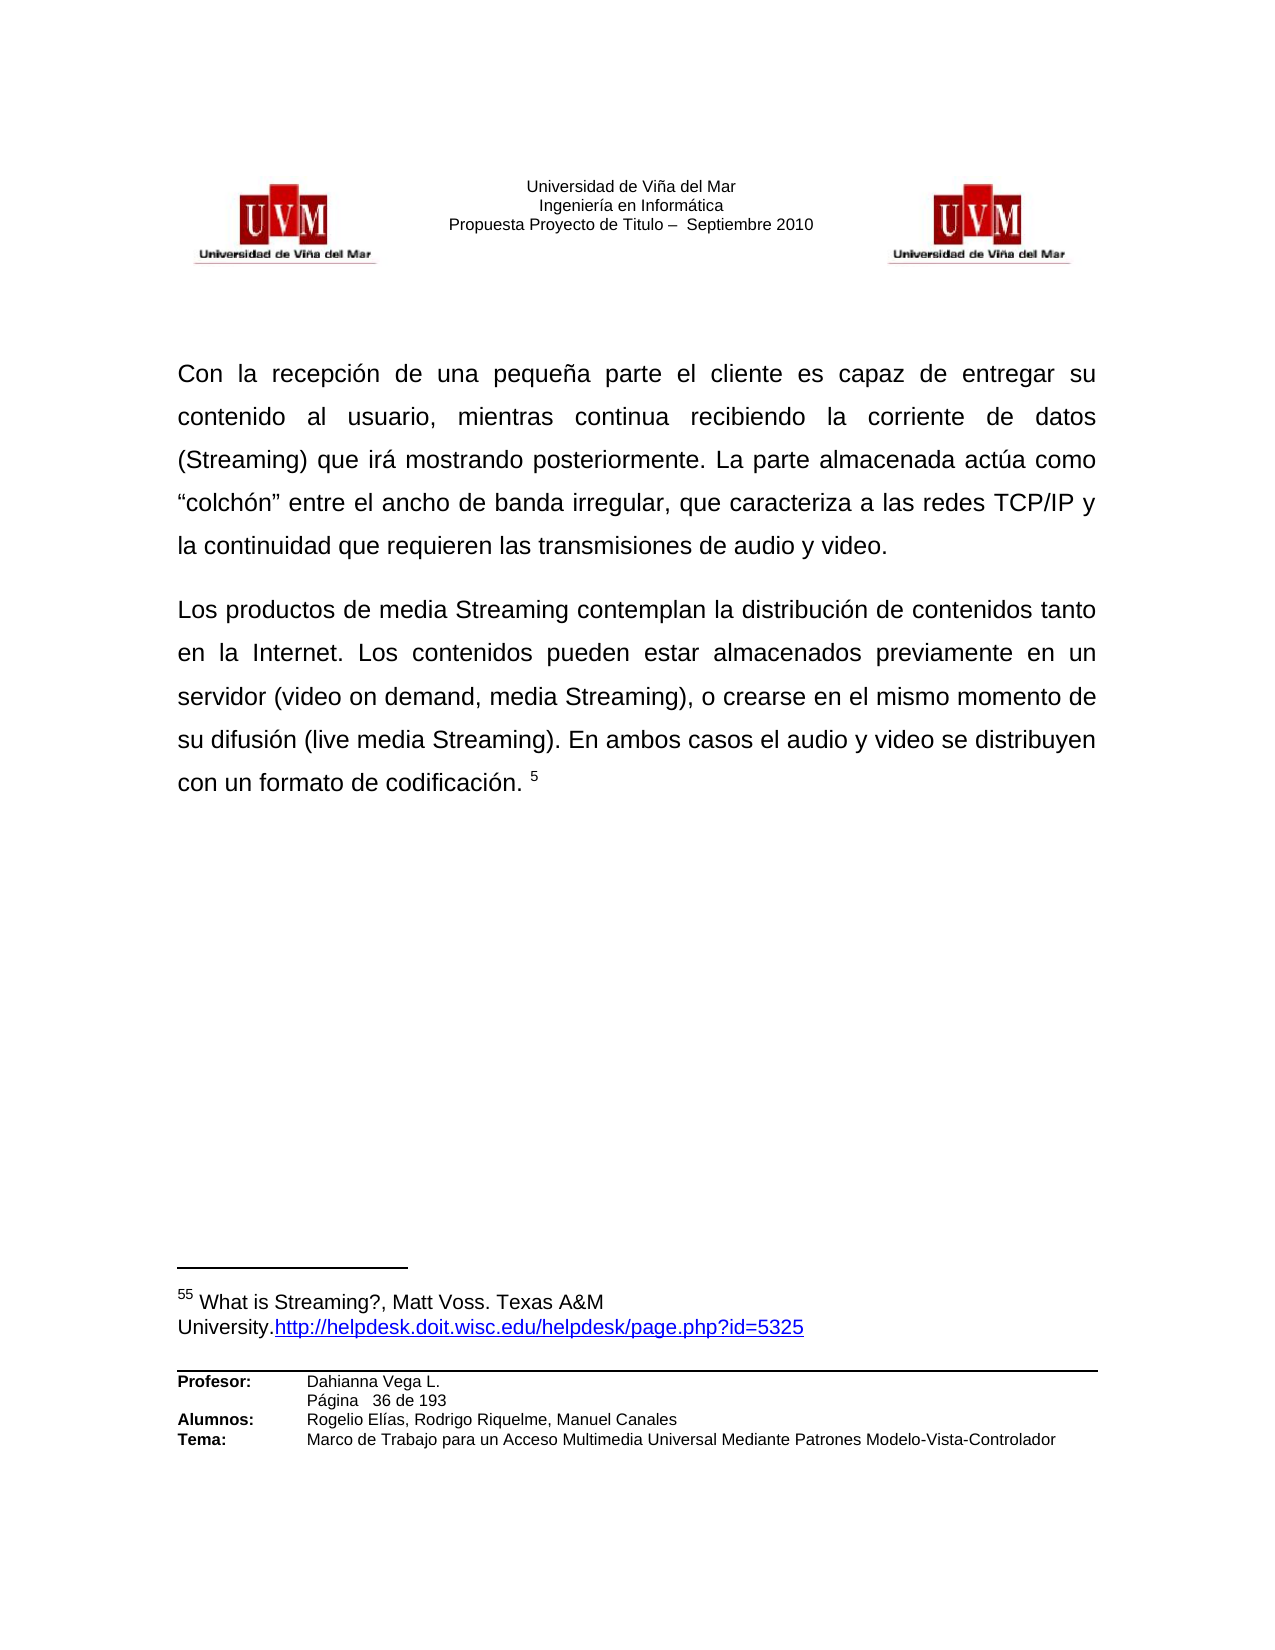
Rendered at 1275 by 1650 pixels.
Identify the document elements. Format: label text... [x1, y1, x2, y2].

picture [871, 176, 1084, 267]
text Con la recepción de una pequeña parte el cliente es capaz de entregar su contenido al usuario, mientras continua recibiendo la corriente de datos (Streaming) que irá mostrando posteriormente. La parte almacenada actúa como “colchón” entre el ancho de banda irregular, que caracteriza a las redes TCP/IP y la continuidad que requieren las transmisiones de audio y video. [177, 359, 1098, 560]
picture [177, 176, 390, 267]
text Los productos de media Streaming contemplan la distribución de contenidos tanto en la Internet. Los contenidos pueden estar almacenados previamente en un servidor (video on demand, media Streaming), o crearse en el mismo momento de su difusión (live media Streaming). En ambos casos el audio y video se distribuyen con un formato de codificación. [177, 595, 1098, 797]
